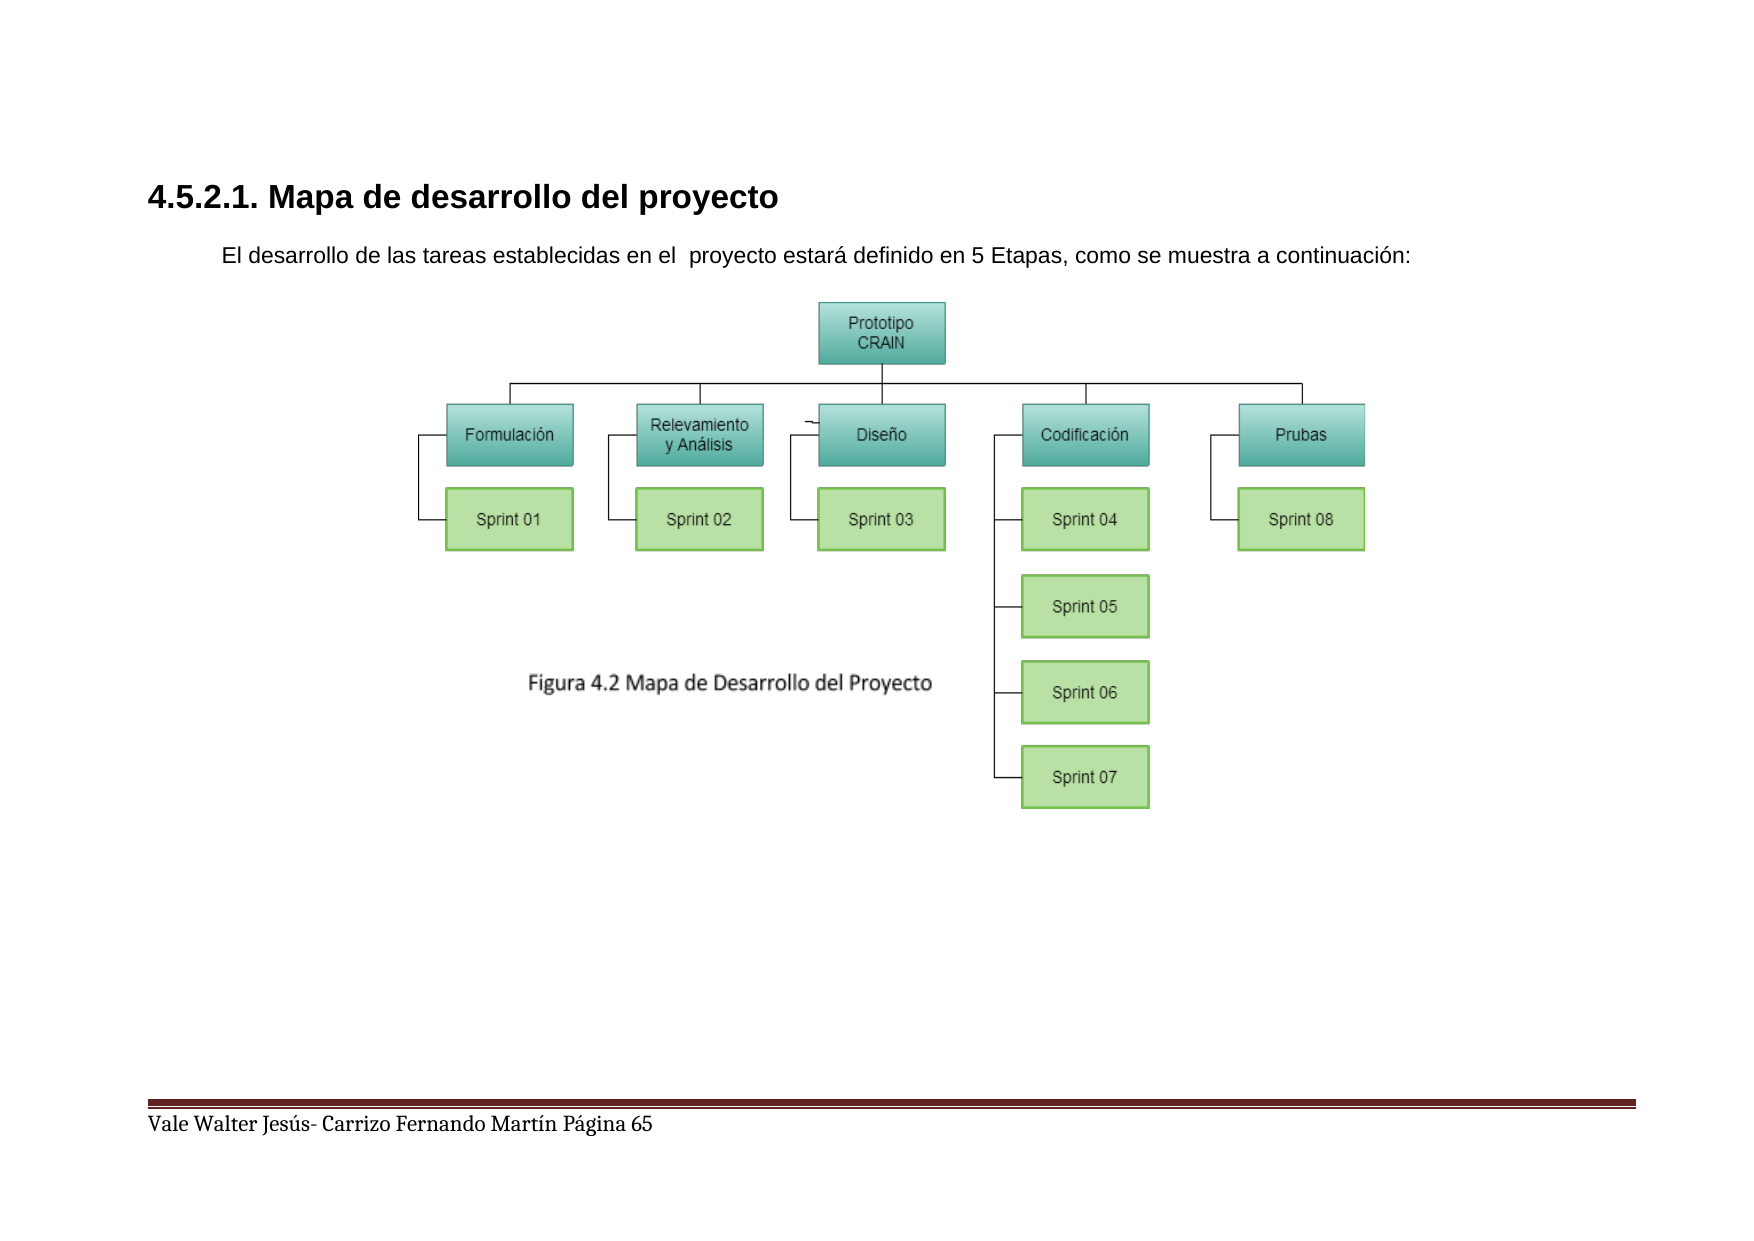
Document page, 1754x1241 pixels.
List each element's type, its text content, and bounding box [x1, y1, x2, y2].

picture [418, 302, 1366, 809]
text El desarrollo de las tareas establecidas en el proyecto estará definido en 5 Etapas, como se muestra a continuación: [148, 242, 1636, 268]
text 4.5.2.1. Mapa de desarrollo del proyecto [148, 177, 1636, 216]
